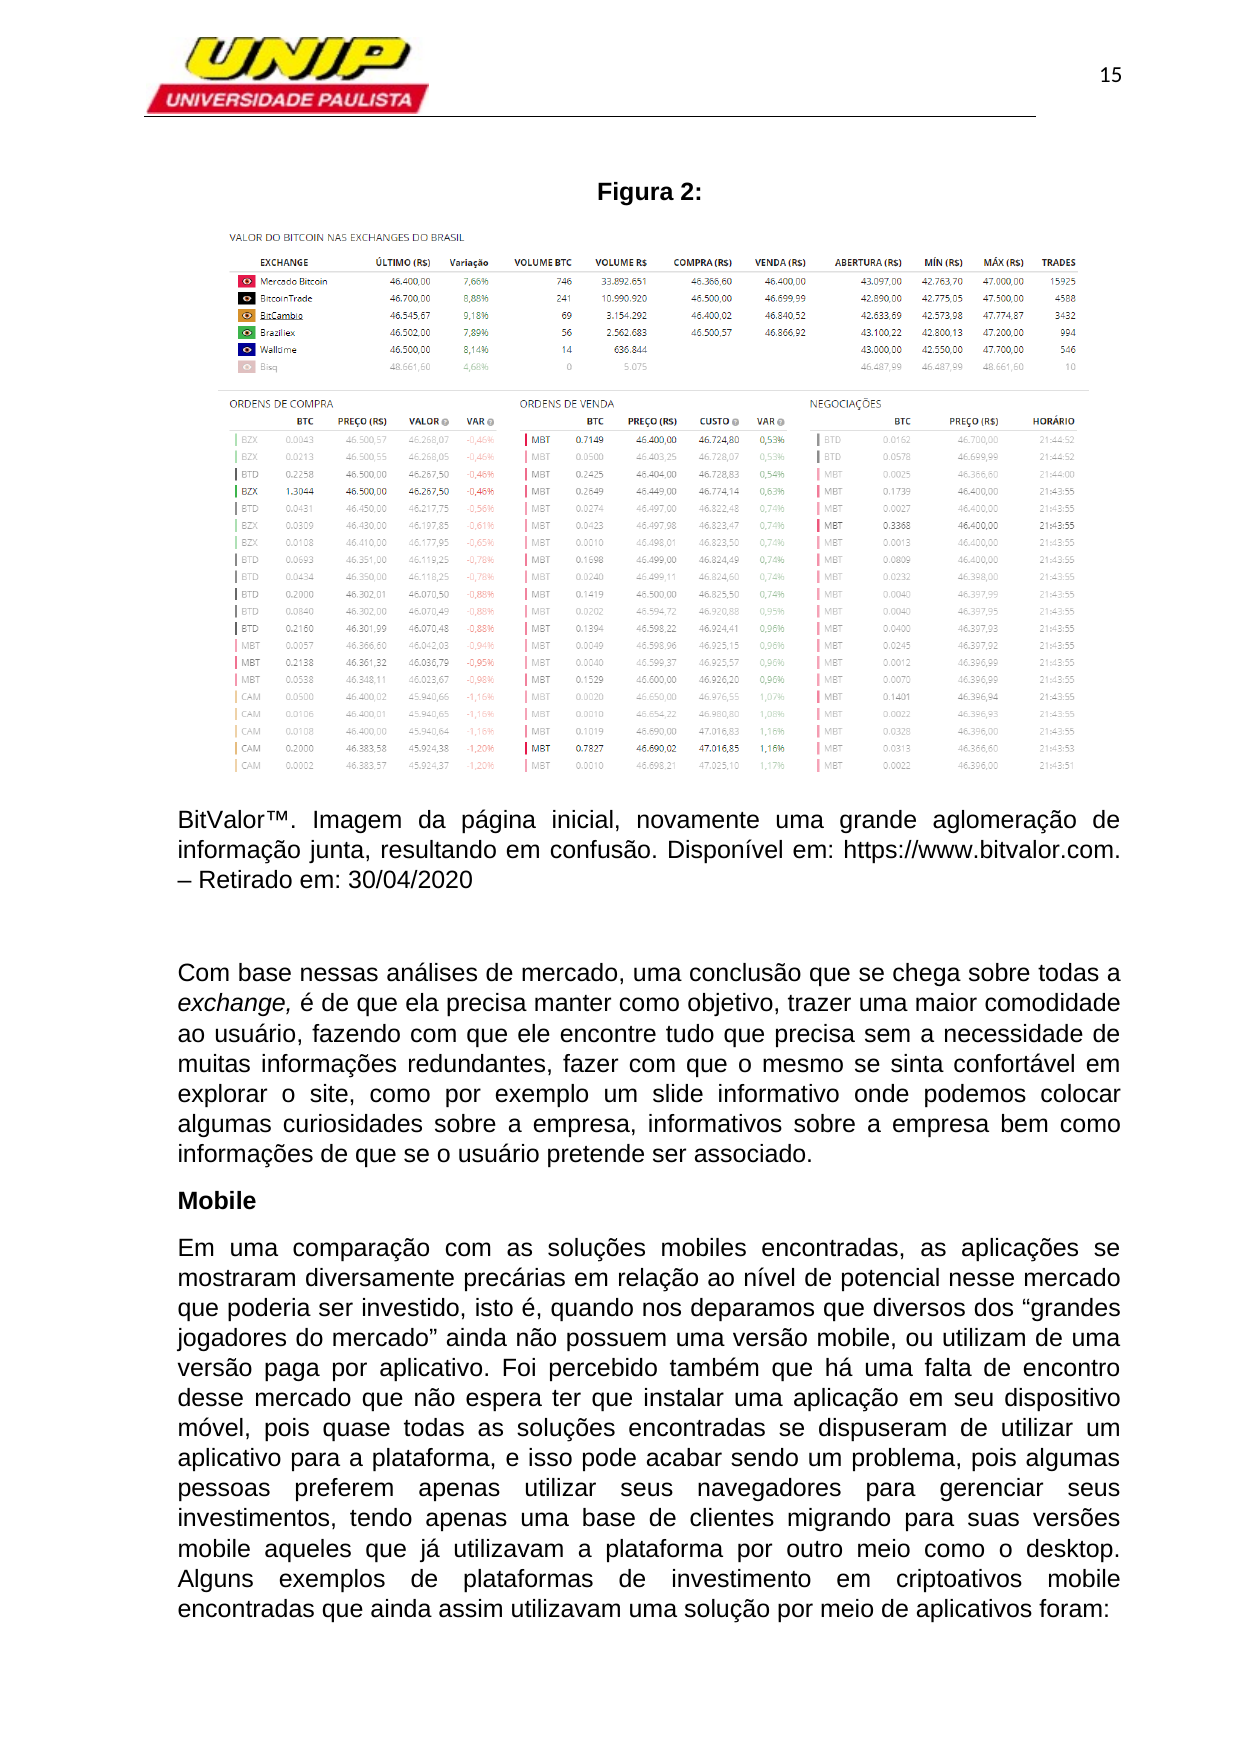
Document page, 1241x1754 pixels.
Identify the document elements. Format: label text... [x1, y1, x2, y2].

picture [146, 37, 429, 114]
text BitValor™. Imagem da página inicial, novamente uma grande aglomeração de informação junta, resultando em confusão. Disponível em: https://www.bitvalor.com. – Retirado em: 30/04/2020 [177, 804, 1122, 893]
text Mobile [177, 1186, 1122, 1214]
text Figura 2: [177, 177, 1122, 206]
picture [206, 223, 1093, 787]
text Em uma comparação com as soluções mobiles encontradas, as aplicações se mostraram diversamente precárias em relação ao nível de potencial nesse mercado que poderia ser investido, isto é, quando nos deparamos que diversos dos “grandes jogadores do mercado” ainda não possuem uma versão mobile, ou utilizam de uma versão paga por aplicativo. Foi percebido também que há uma falta de encontro desse mercado que não espera ter que instalar uma aplicação em seu dispositivo móvel, pois quase todas as soluções encontradas se dispuseram de utilizar um aplicativo para a plataforma, e isso pode acabar sendo um problema, pois algumas pessoas preferem apenas utilizar seus navegadores para gerenciar seus investimentos, tendo apenas uma base de clientes migrando para suas versões mobile aqueles que já utilizavam a plataforma por outro meio como o desktop. Alguns exemplos de plataformas de investimento em criptoativos mobile encontradas que ainda assim utilizavam uma solução por meio de aplicativos foram: [177, 1232, 1122, 1622]
text Com base nessas análises de mercado, uma conclusão que se chega sobre todas a exchange, é de que ela precisa manter como objetivo, trazer uma maior comodidade ao usuário, fazendo com que ele encontre tudo que precisa sem a necessidade de muitas informações redundantes, fazer com que o mesmo se sinta confortável em explorar o site, como por exemplo um slide informativo onde podemos colocar algumas curiosidades sobre a empresa, informativos sobre a empresa bem como informações de que se o usuário pretende ser associado. [177, 958, 1122, 1168]
